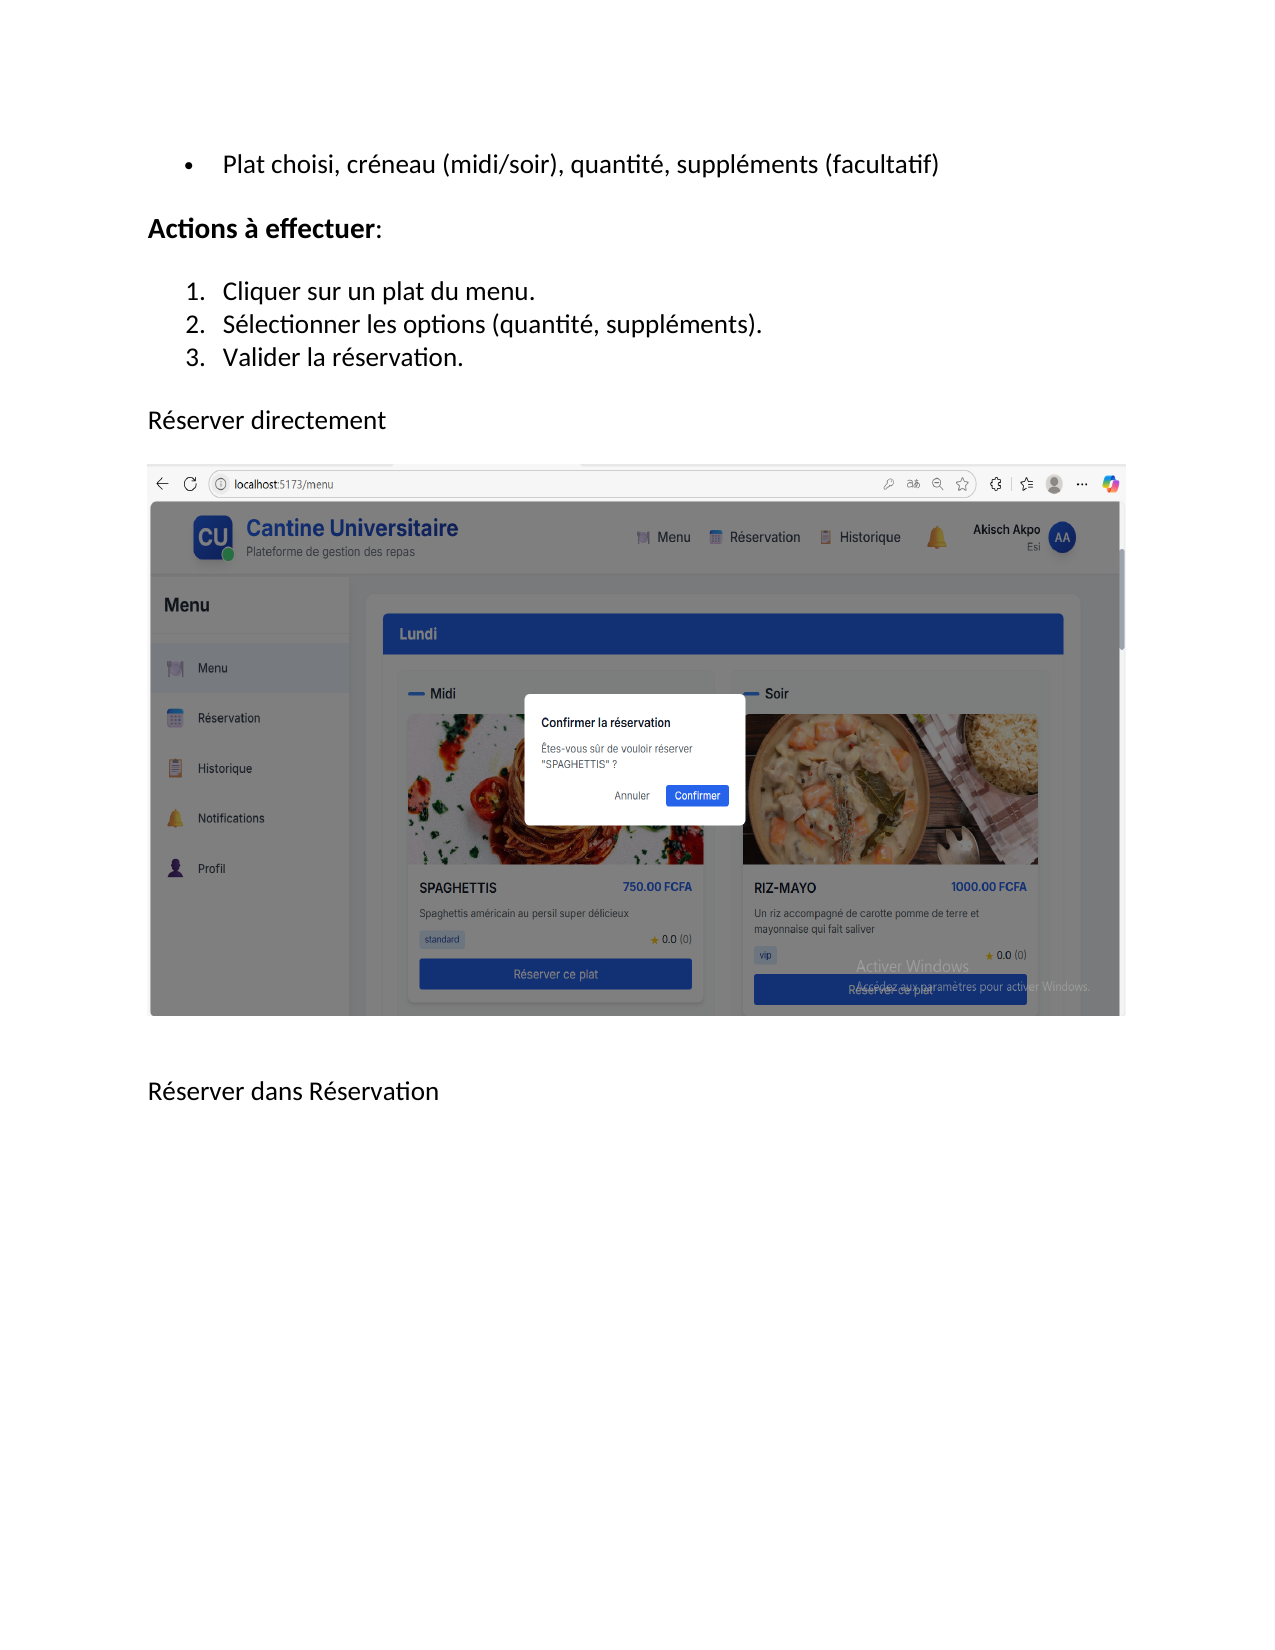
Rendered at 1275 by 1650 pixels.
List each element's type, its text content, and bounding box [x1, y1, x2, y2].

text Actions à effectuer: [148, 210, 1127, 245]
picture [147, 464, 1126, 1016]
list Sélectionner les options (quantité, suppléments). [185, 308, 1127, 341]
text Réserver dans Réservation [148, 1074, 1127, 1107]
text Réserver directement [148, 403, 1127, 436]
list Valider la réservation. [185, 341, 1127, 374]
list Plat choisi, créneau (midi/soir), quantité, suppléments (facultatif) [185, 148, 1127, 181]
list Cliquer sur un plat du menu. [185, 274, 1127, 308]
